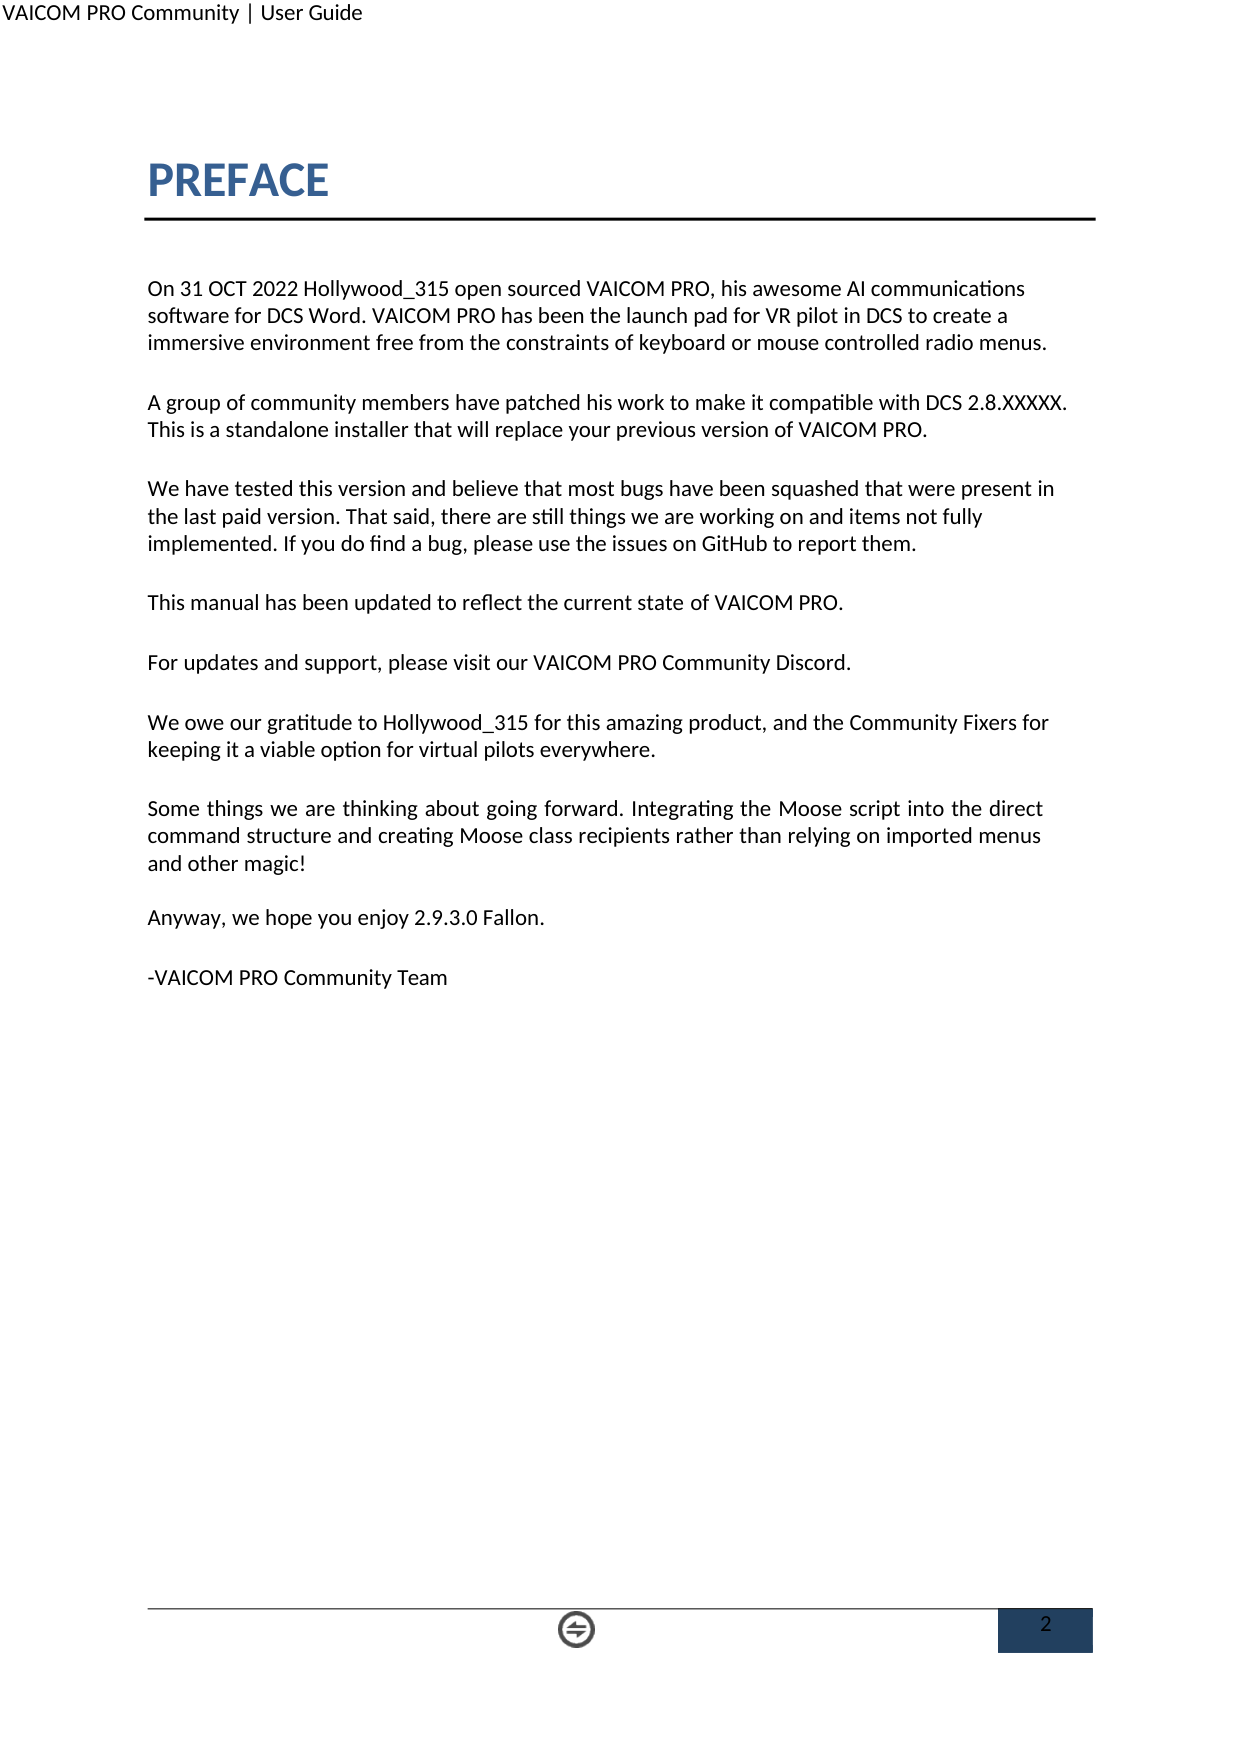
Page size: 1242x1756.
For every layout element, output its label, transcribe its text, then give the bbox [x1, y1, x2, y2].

picture [558, 1611, 595, 1648]
text This manual has been updated to reflect the current state of VAICOM PRO. For updates and support, please visit our VAICOM PRO Community Discord. [147, 588, 872, 676]
text Anyway, we hope you enjoy 2.9.3.0 Fallon. [147, 903, 1131, 932]
text We have tested this version and believe that most bugs have been squashed that were present in the last paid version. That said, there are still things we are working on and items not fully implemented. If you do find a bug, please use the issues on GitHub to report them. [147, 475, 1078, 557]
text Some things we are thinking about going forward. Integrating the Moose script into the direct command structure and creating Moose class recipients rather than relying on imported menus and other magic! [147, 794, 1044, 877]
text On 31 OCT 2022 Hollywood_315 open sourced VAICOM PRO, his awesome AI communications software for DCS Word. VAICOM PRO has been the launch pad for VR pilot in DCS to create a immersive environment free from the constraints of keyboard or mouse controlled radio menus. [147, 274, 1078, 357]
text A group of community members have patched his work to make it compatible with DCS 2.8.XXXXX. This is a standalone installer that will replace your previous version of VAICOM PRO. [147, 388, 1078, 443]
subtitle PREFACE [147, 148, 1131, 208]
text -VAICOM PRO Community Team [147, 963, 1131, 991]
text We owe our gratitude to Hollywood_315 for this amazing product, and the Community Fixers for keeping it a viable option for virtual pilots everywhere. [147, 708, 1078, 763]
